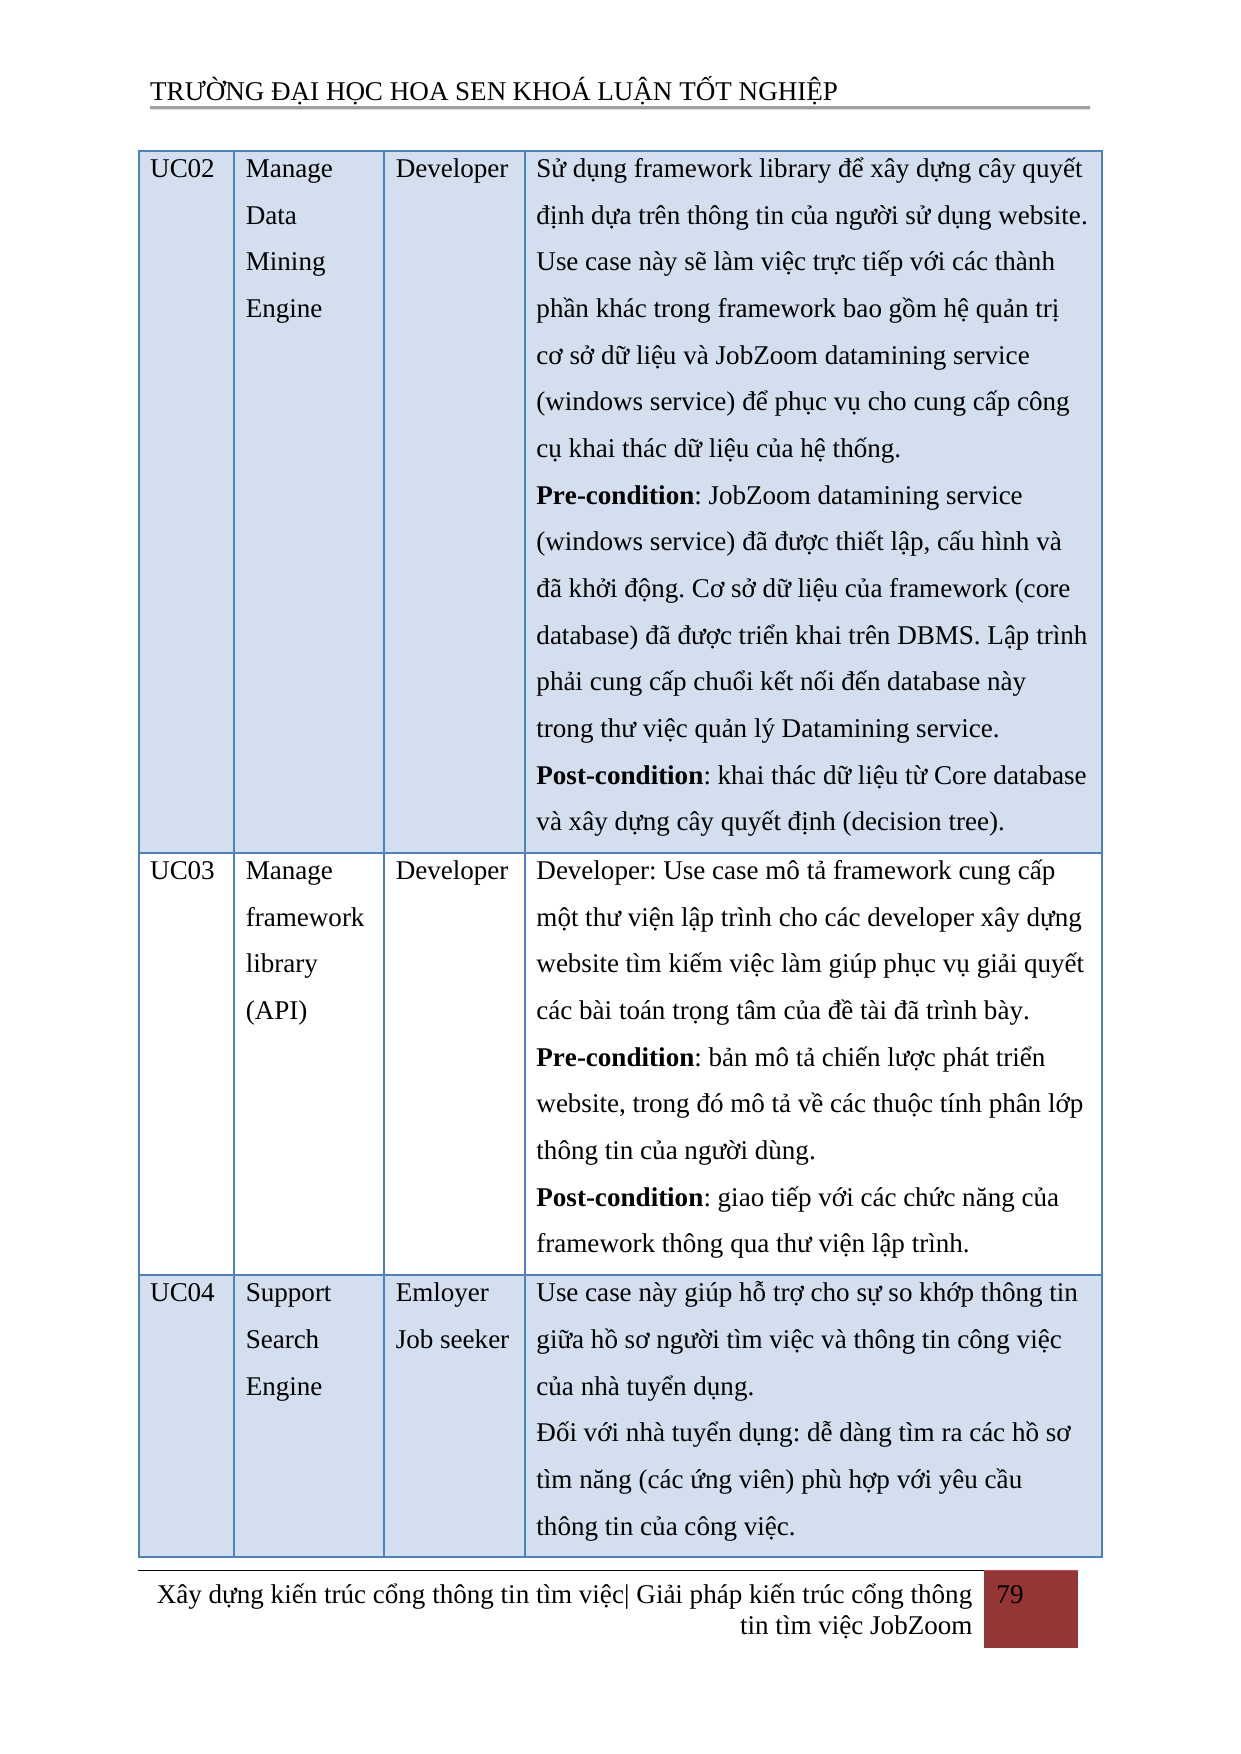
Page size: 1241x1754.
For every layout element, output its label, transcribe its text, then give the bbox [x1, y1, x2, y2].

table_cell Developer [385, 152, 524, 852]
table_cell Sử dụng framework library để xây dựng cây quyết định dựa trên thông tin của người sử dụng website. Use case này sẽ làm việc trực tiếp với các thành phần khác trong framework bao gồm hệ quản trị cơ sở dữ liệu và JobZoom datamining service (windows service) để phục vụ cho cung cấp công cụ khai thác dữ liệu của hệ thống. Pre-condition: JobZoom datamining service (windows service) đã được thiết lập, cấu hình và đã khởi động. Cơ sở dữ liệu của framework (core database) đã được triển khai trên DBMS. Lập trình phải cung cấp chuổi kết nối đến database này trong thư việc quản lý Datamining service. Post-condition: khai thác dữ liệu từ Core database và xây dựng cây quyết định (decision tree). [526, 152, 1101, 852]
table_cell Emloyer Job seeker [385, 1276, 524, 1556]
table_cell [235, 1276, 383, 1556]
table_cell Manage Data Mining Engine [235, 152, 383, 852]
table_cell Developer: Use case mô tả framework cung cấp một thư viện lập trình cho các developer xây dựng website tìm kiếm việc làm giúp phục vụ giải quyết các bài toán trọng tâm của đề tài đã trình bày. Pre-condition: bản mô tả chiến lược phát triển website, trong đó mô tả về các thuộc tính phân lớp thông tin của người dùng. Post-condition: giao tiếp với các chức năng của framework thông qua thư viện lập trình. [526, 854, 1101, 1274]
table_cell UC03 [140, 854, 233, 1274]
table_cell Developer [385, 854, 524, 1274]
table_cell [526, 1276, 1101, 1556]
table_cell UC02 [140, 152, 233, 852]
table_cell UC04 [140, 1276, 233, 1556]
table_cell Manage framework library (API) [235, 854, 383, 1274]
